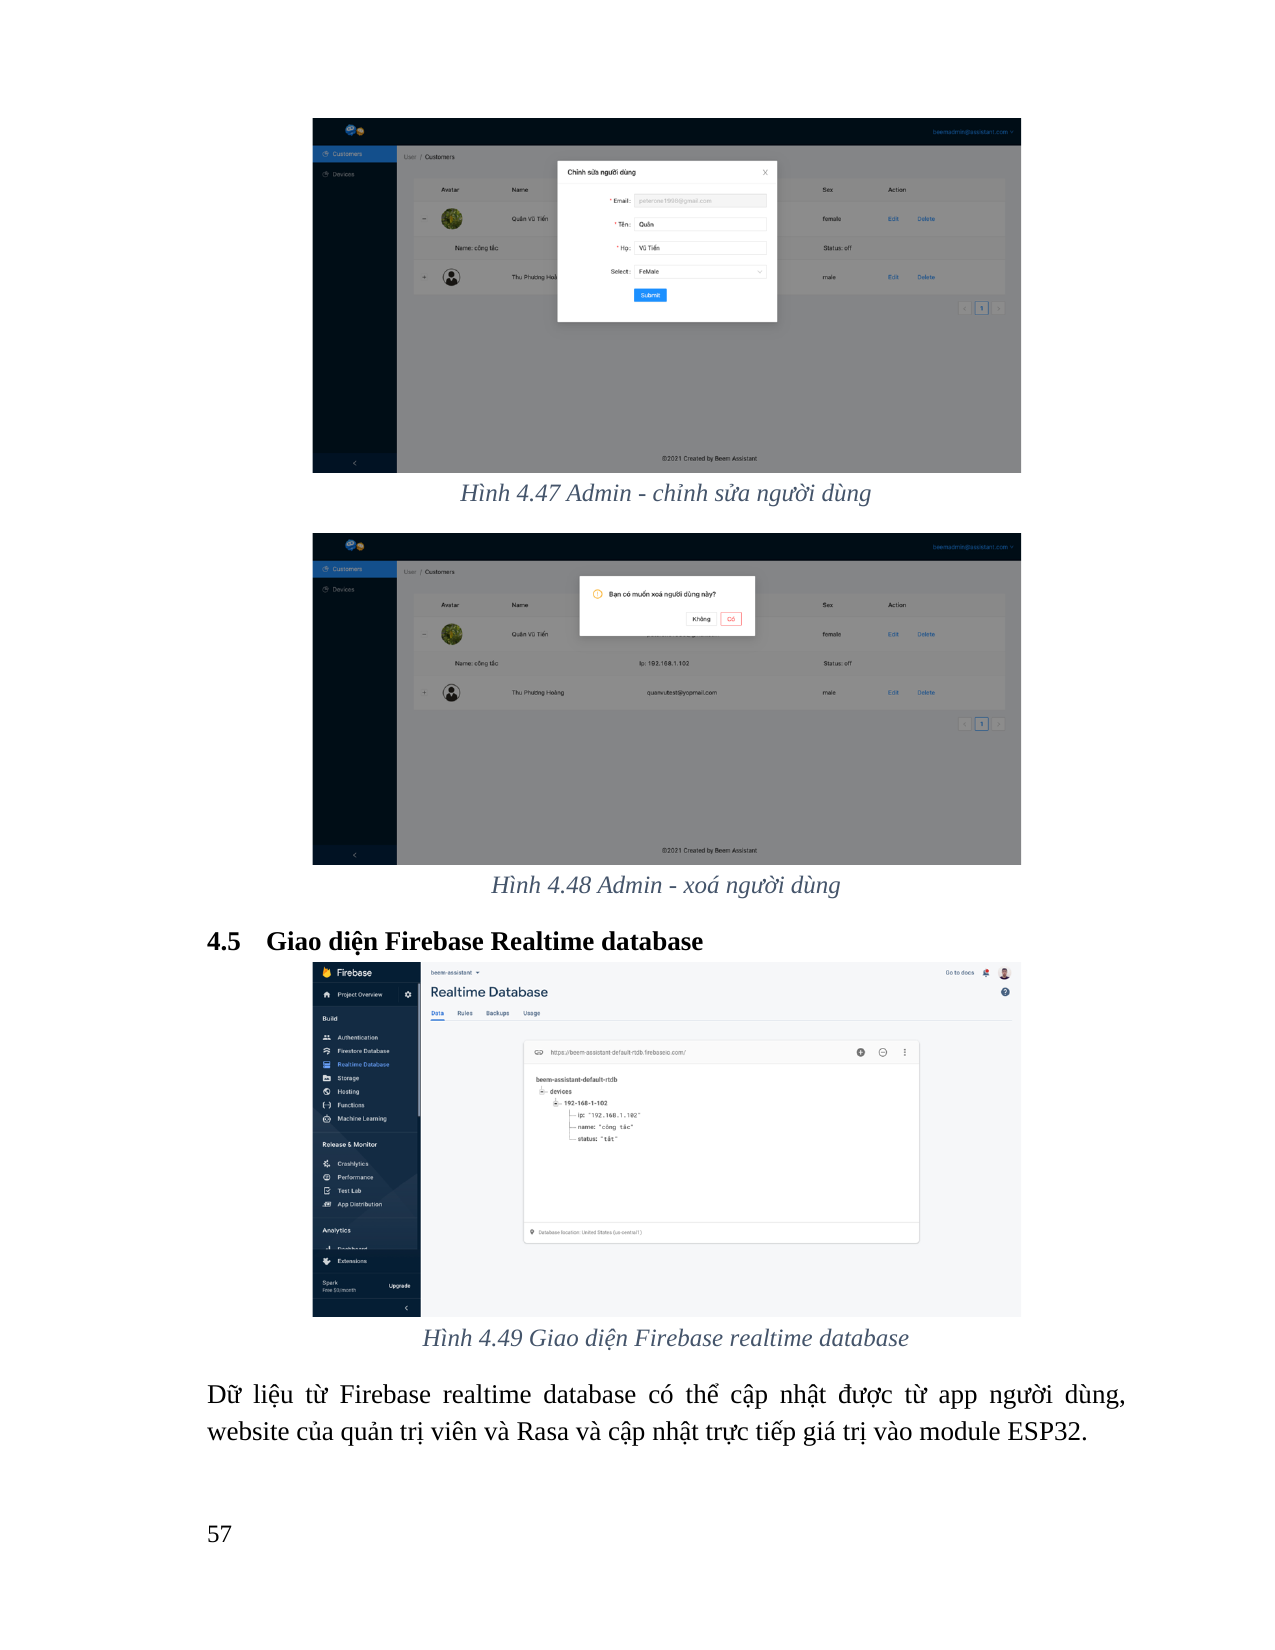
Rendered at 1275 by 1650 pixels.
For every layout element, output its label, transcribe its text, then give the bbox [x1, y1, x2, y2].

picture [312, 962, 1022, 1317]
picture [312, 533, 1022, 865]
picture [312, 118, 1022, 473]
text Hình 4.11 Giao diện Firebase realtime database [207, 1323, 1127, 1351]
subtitle Giao diện Firebase Realtime database [207, 925, 1127, 956]
text Dữ liệu từ Firebase realtime database có thể cập nhật được từ app người dùng, website của quản trị viên và Rasa và cập nhật trực tiếp giá trị vào module ESP32. [207, 1378, 1127, 1446]
